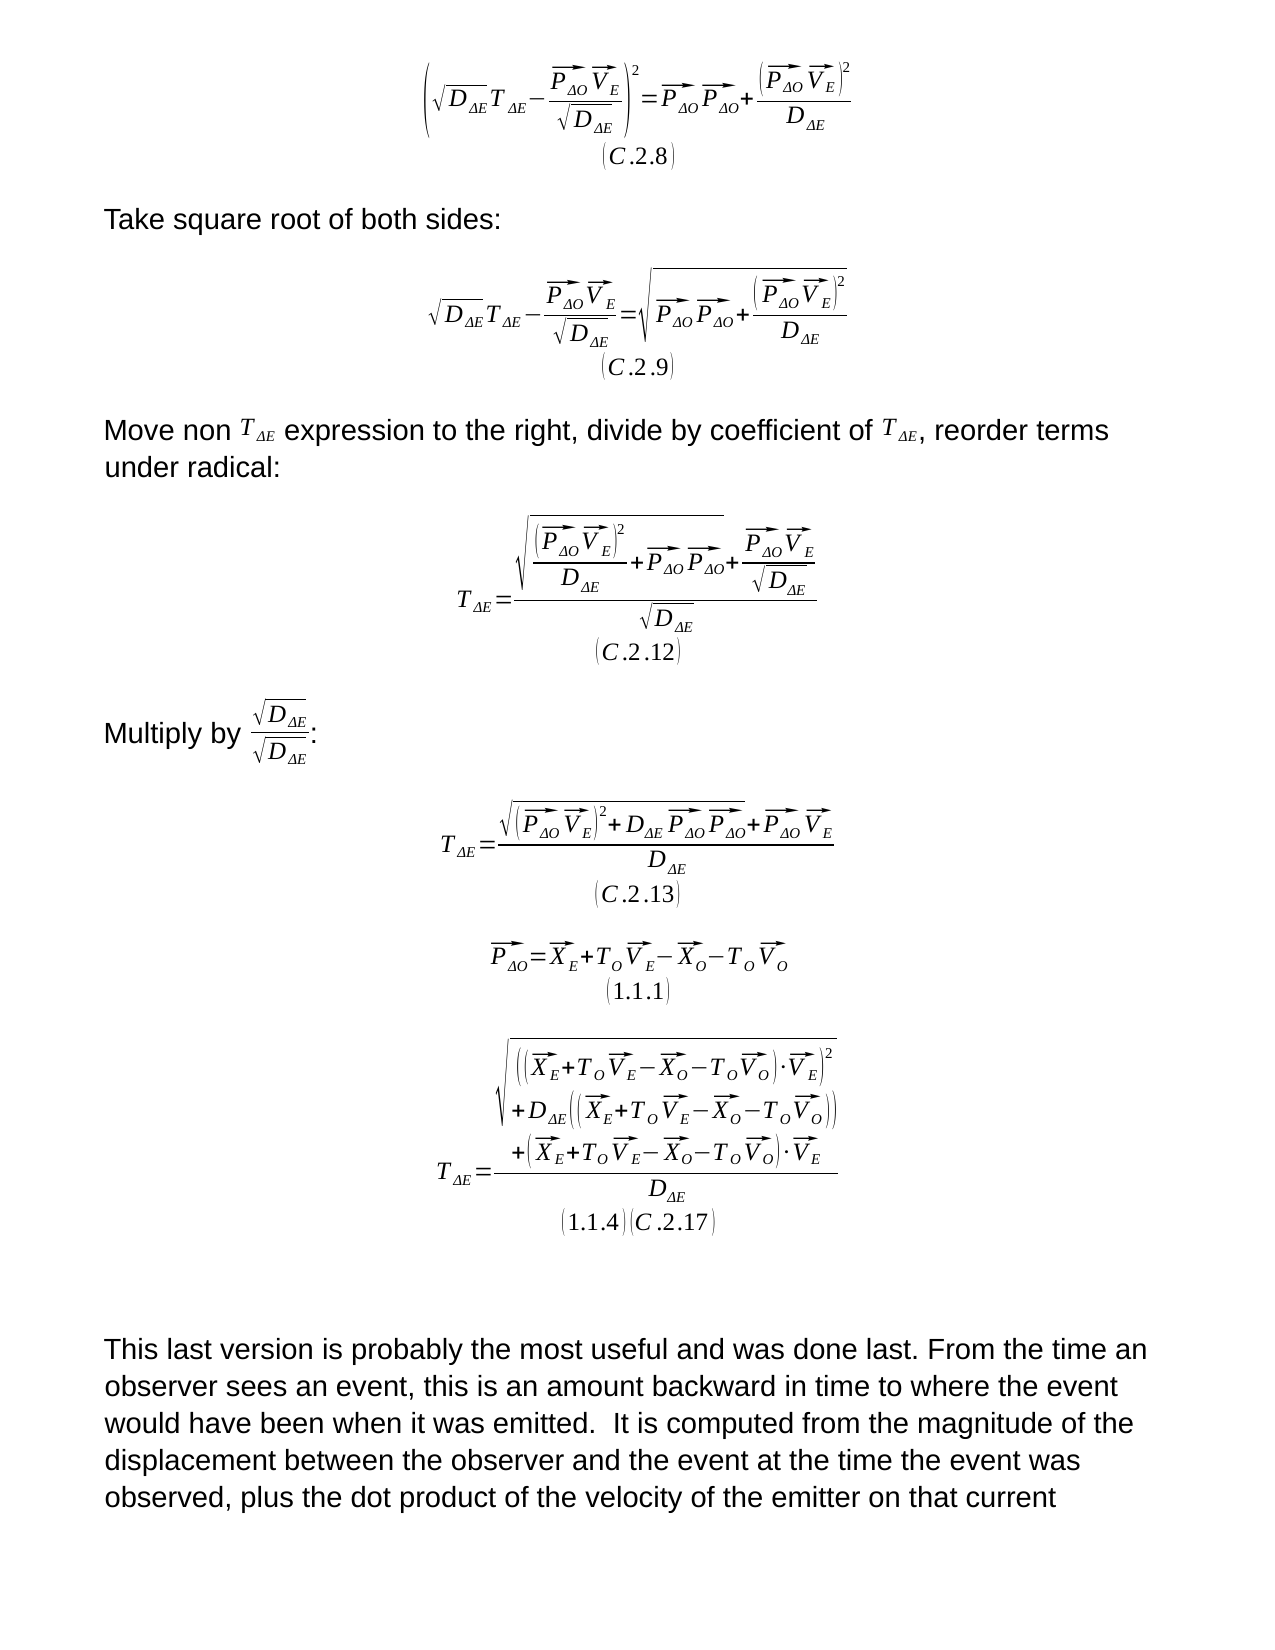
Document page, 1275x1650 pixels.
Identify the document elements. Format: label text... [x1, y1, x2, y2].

text Take square root of both sides: [103, 202, 1172, 236]
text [103, 1332, 1172, 1513]
text Move non expression to the right, divide by coefficient of , reorder terms under radical: [103, 413, 1172, 483]
text Multiply by : [103, 698, 1172, 768]
